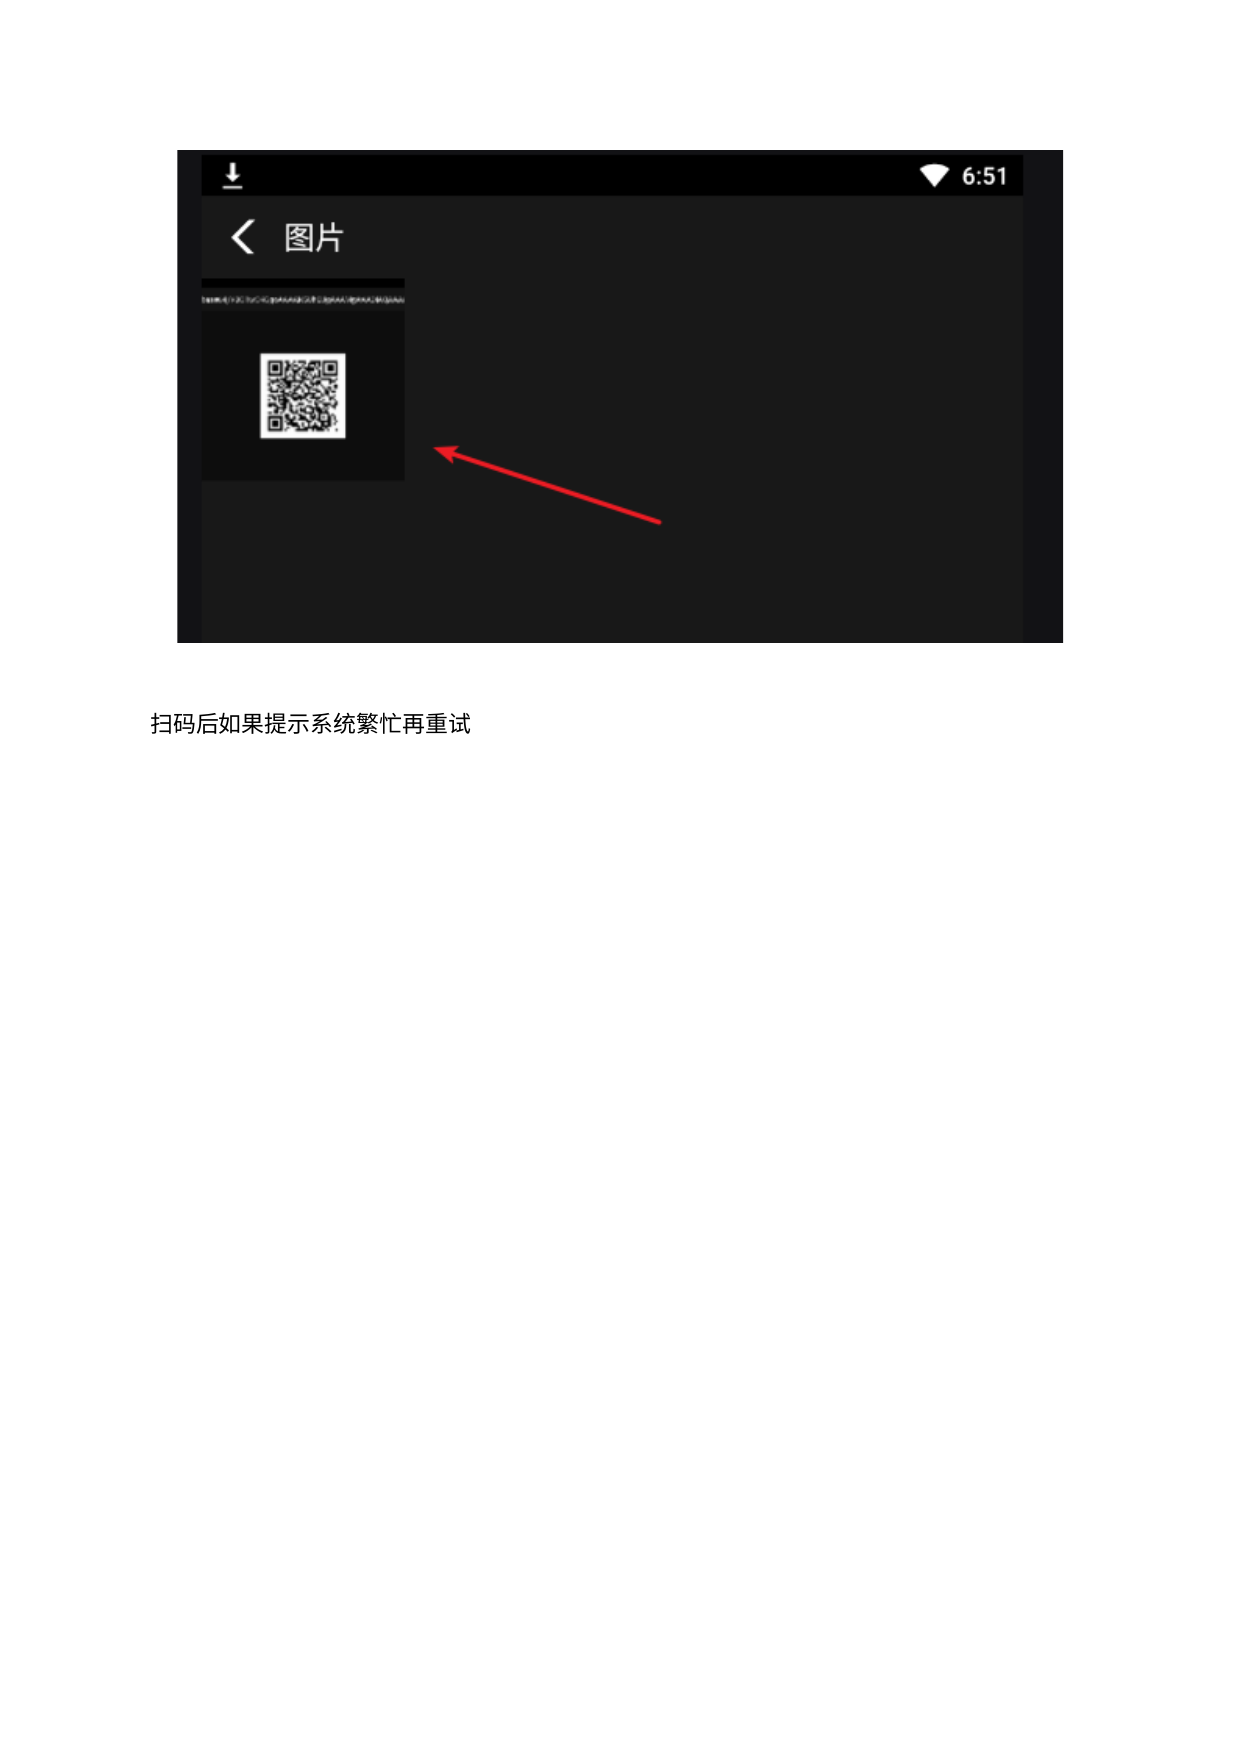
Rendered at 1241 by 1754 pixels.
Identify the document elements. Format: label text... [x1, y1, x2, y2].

picture [177, 150, 1064, 643]
text 扫码后如果提示系统繁忙再重试 [150, 706, 1090, 739]
